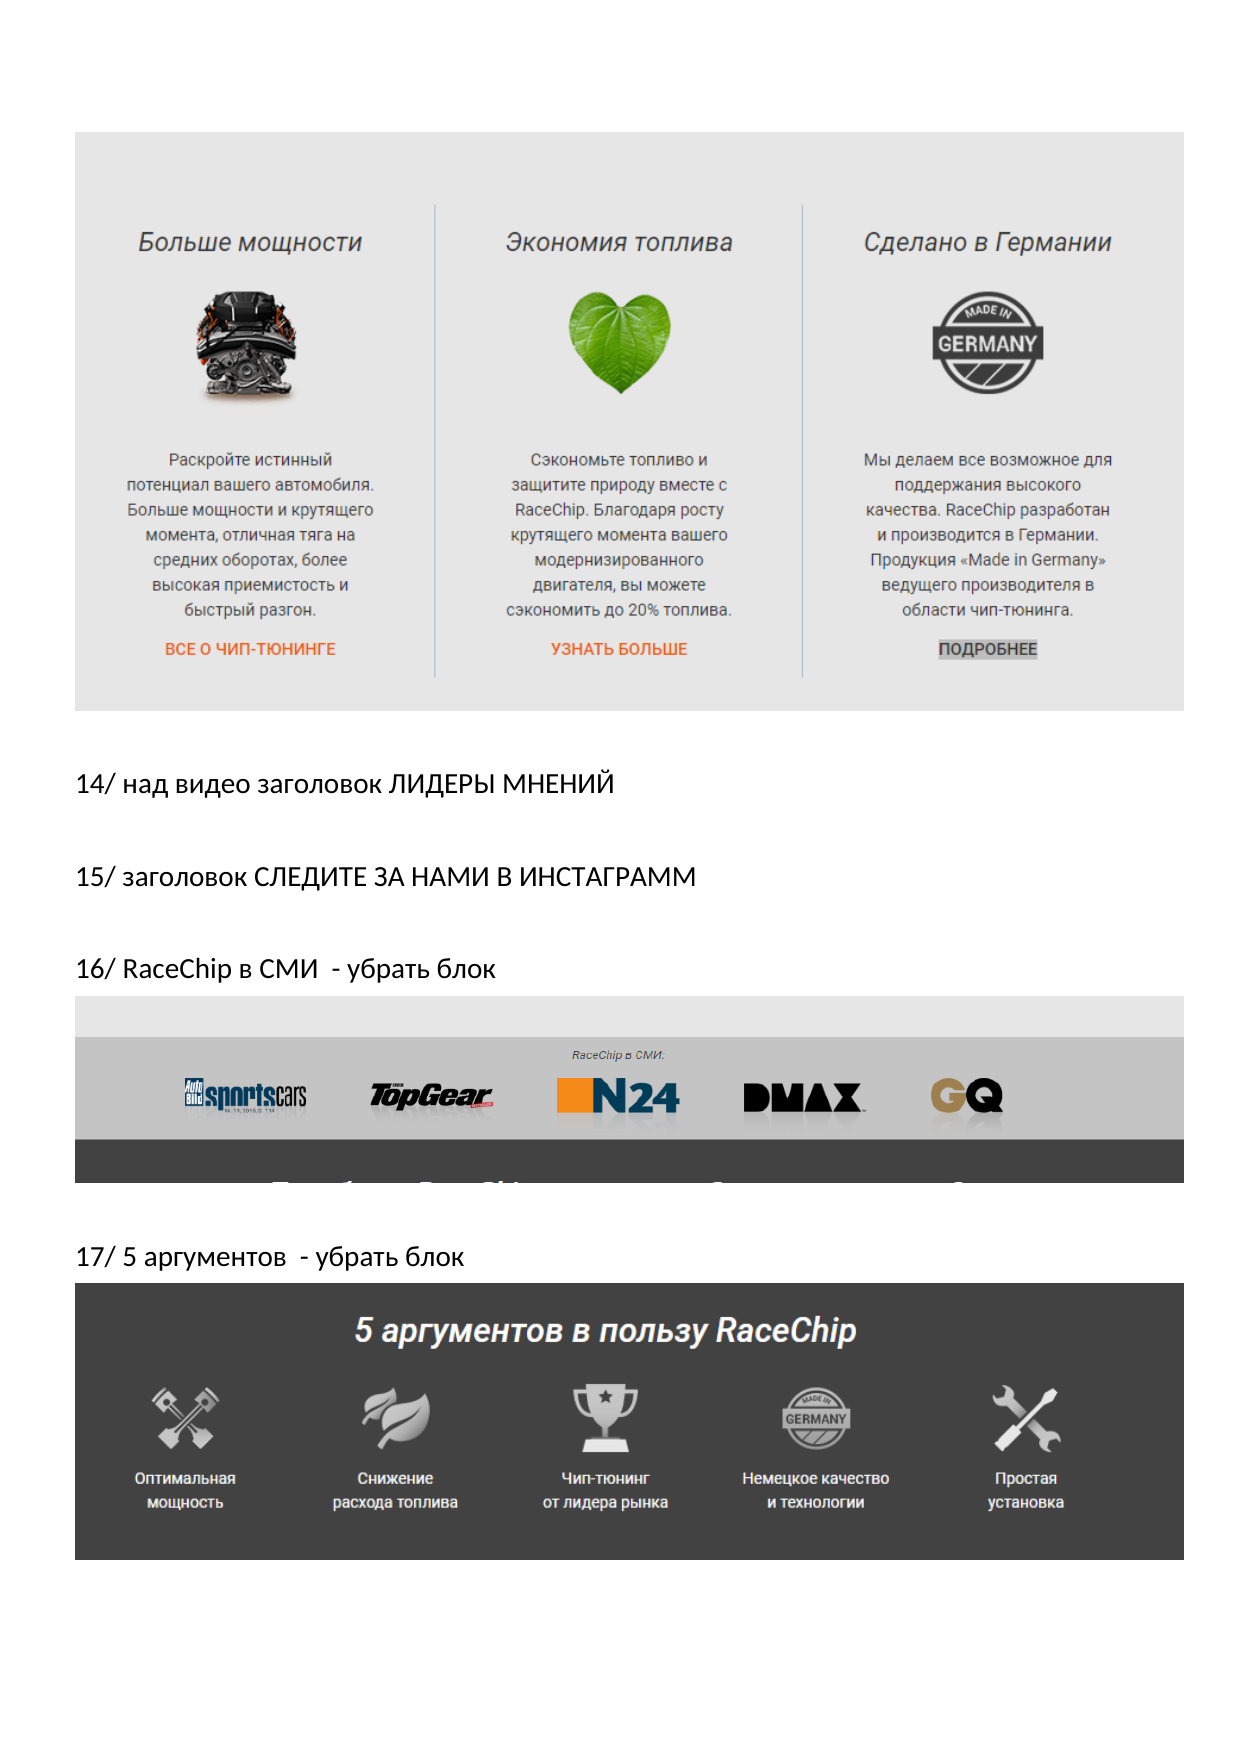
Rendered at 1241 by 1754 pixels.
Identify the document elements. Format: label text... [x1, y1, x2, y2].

text 15/ заголовок СЛЕДИТЕ ЗА НАМИ В ИНСТАГРАММ [75, 858, 1184, 893]
picture [75, 1283, 1184, 1560]
text 17/ 5 аргументов - убрать блок [75, 1238, 1184, 1273]
picture [75, 996, 1184, 1183]
picture [75, 132, 1184, 711]
text 16/ RaceChip в СМИ - убрать блок [75, 950, 1184, 986]
text 14/ над видео заголовок ЛИДЕРЫ МНЕНИЙ [75, 765, 1184, 801]
